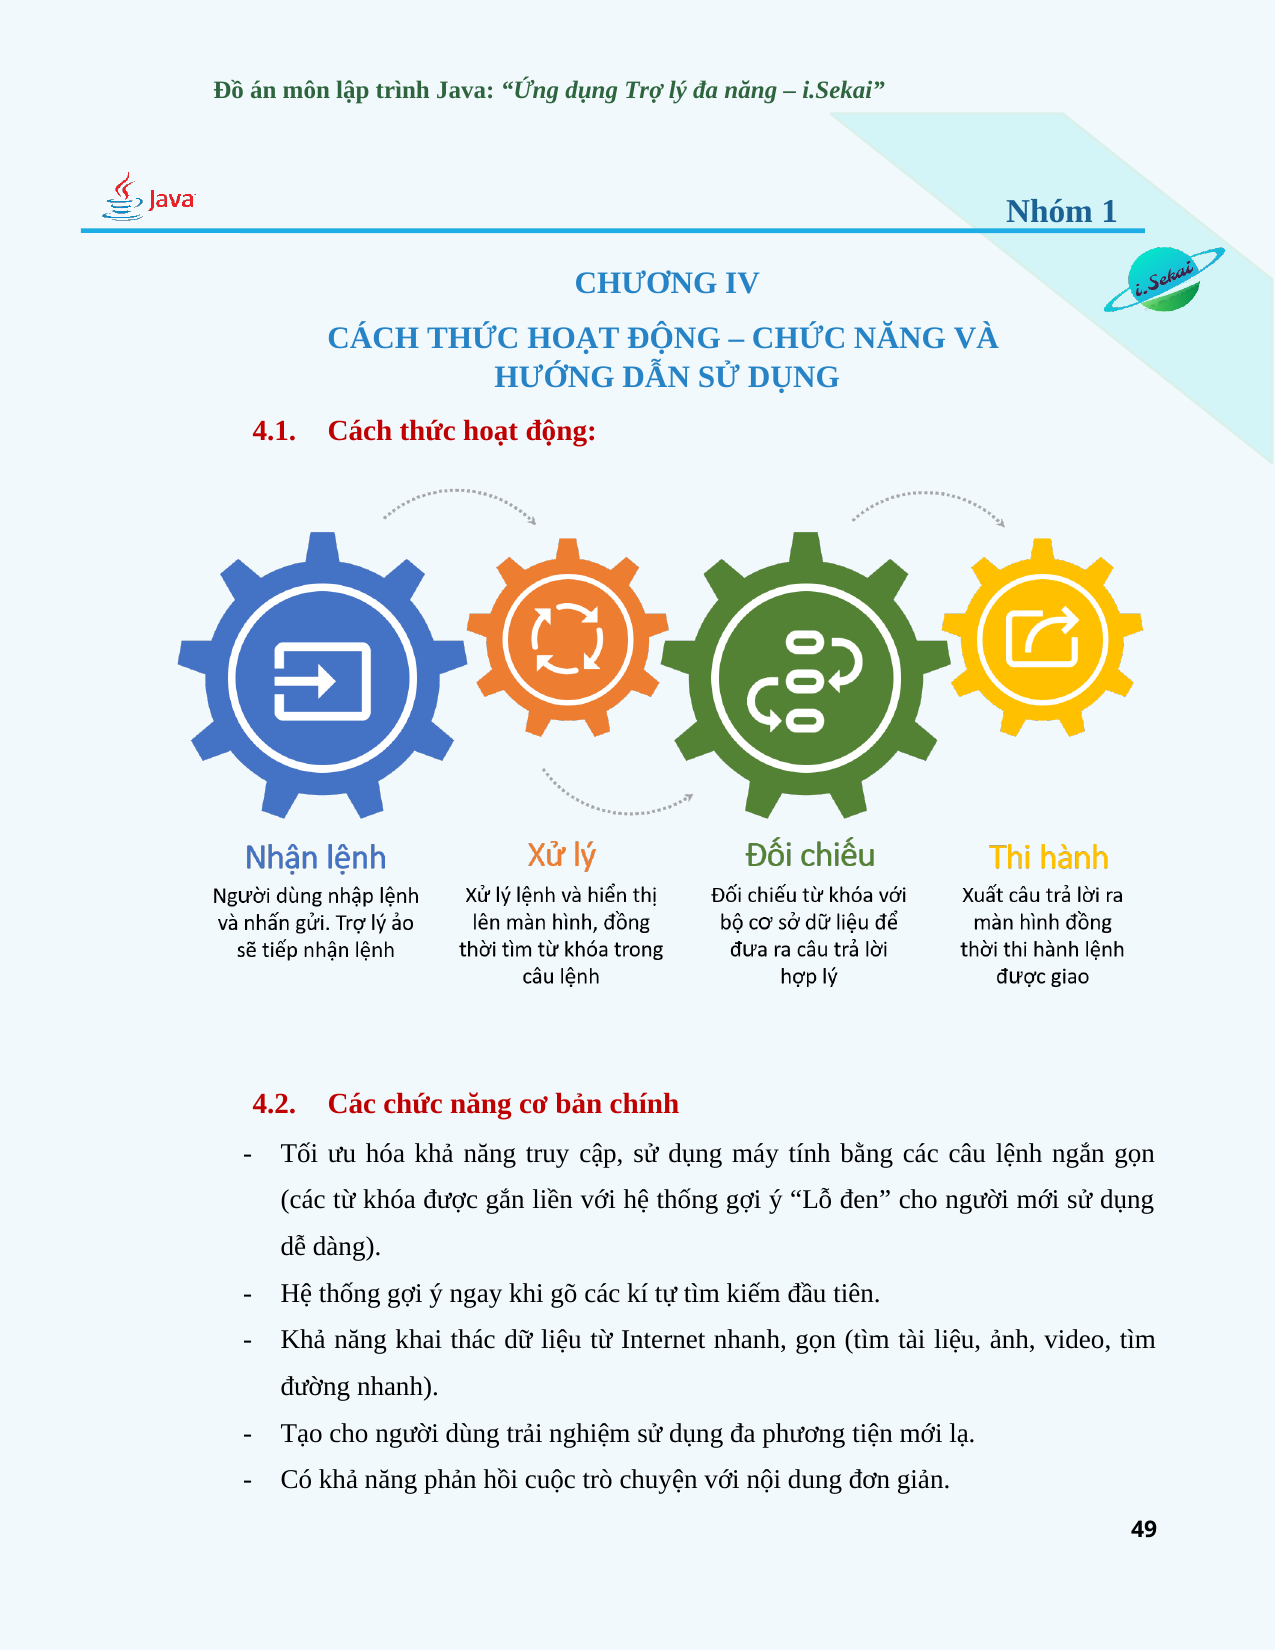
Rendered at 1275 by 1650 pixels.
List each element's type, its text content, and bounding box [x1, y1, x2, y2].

list Cách thức hoạt động: [252, 413, 1157, 447]
list Có khả năng phản hồi cuộc trò chuyện với nội dung đơn giản. [243, 1463, 1157, 1495]
text CHƯƠNG IV [177, 264, 1157, 300]
list Tạo cho người dùng trải nghiệm sử dụng đa phương tiện mới lạ. [243, 1417, 1157, 1448]
picture [1099, 222, 1228, 339]
text CÁCH THỨC HOẠT ĐỘNG – CHỨC NĂNG VÀ HƯỚNG DẪN SỬ DỤNG [177, 319, 1157, 394]
list Hệ thống gợi ý ngay khi gõ các kí tự tìm kiếm đầu tiên. [243, 1277, 1157, 1308]
picture [98, 170, 199, 221]
list Khả năng khai thác dữ liệu từ Internet nhanh, gọn (tìm tài liệu, ảnh, video, tìm đường nhanh). [243, 1323, 1157, 1401]
picture [177, 476, 1157, 1003]
list Các chức năng cơ bản chính [252, 1087, 1157, 1120]
list Tối ưu hóa khả năng truy cập, sử dụng máy tính bằng các câu lệnh ngắn gọn (các từ khóa được gắn liền với hệ thống gợi ý “Lỗ đen” cho người mới sử dụng dễ dàng). [243, 1137, 1157, 1261]
